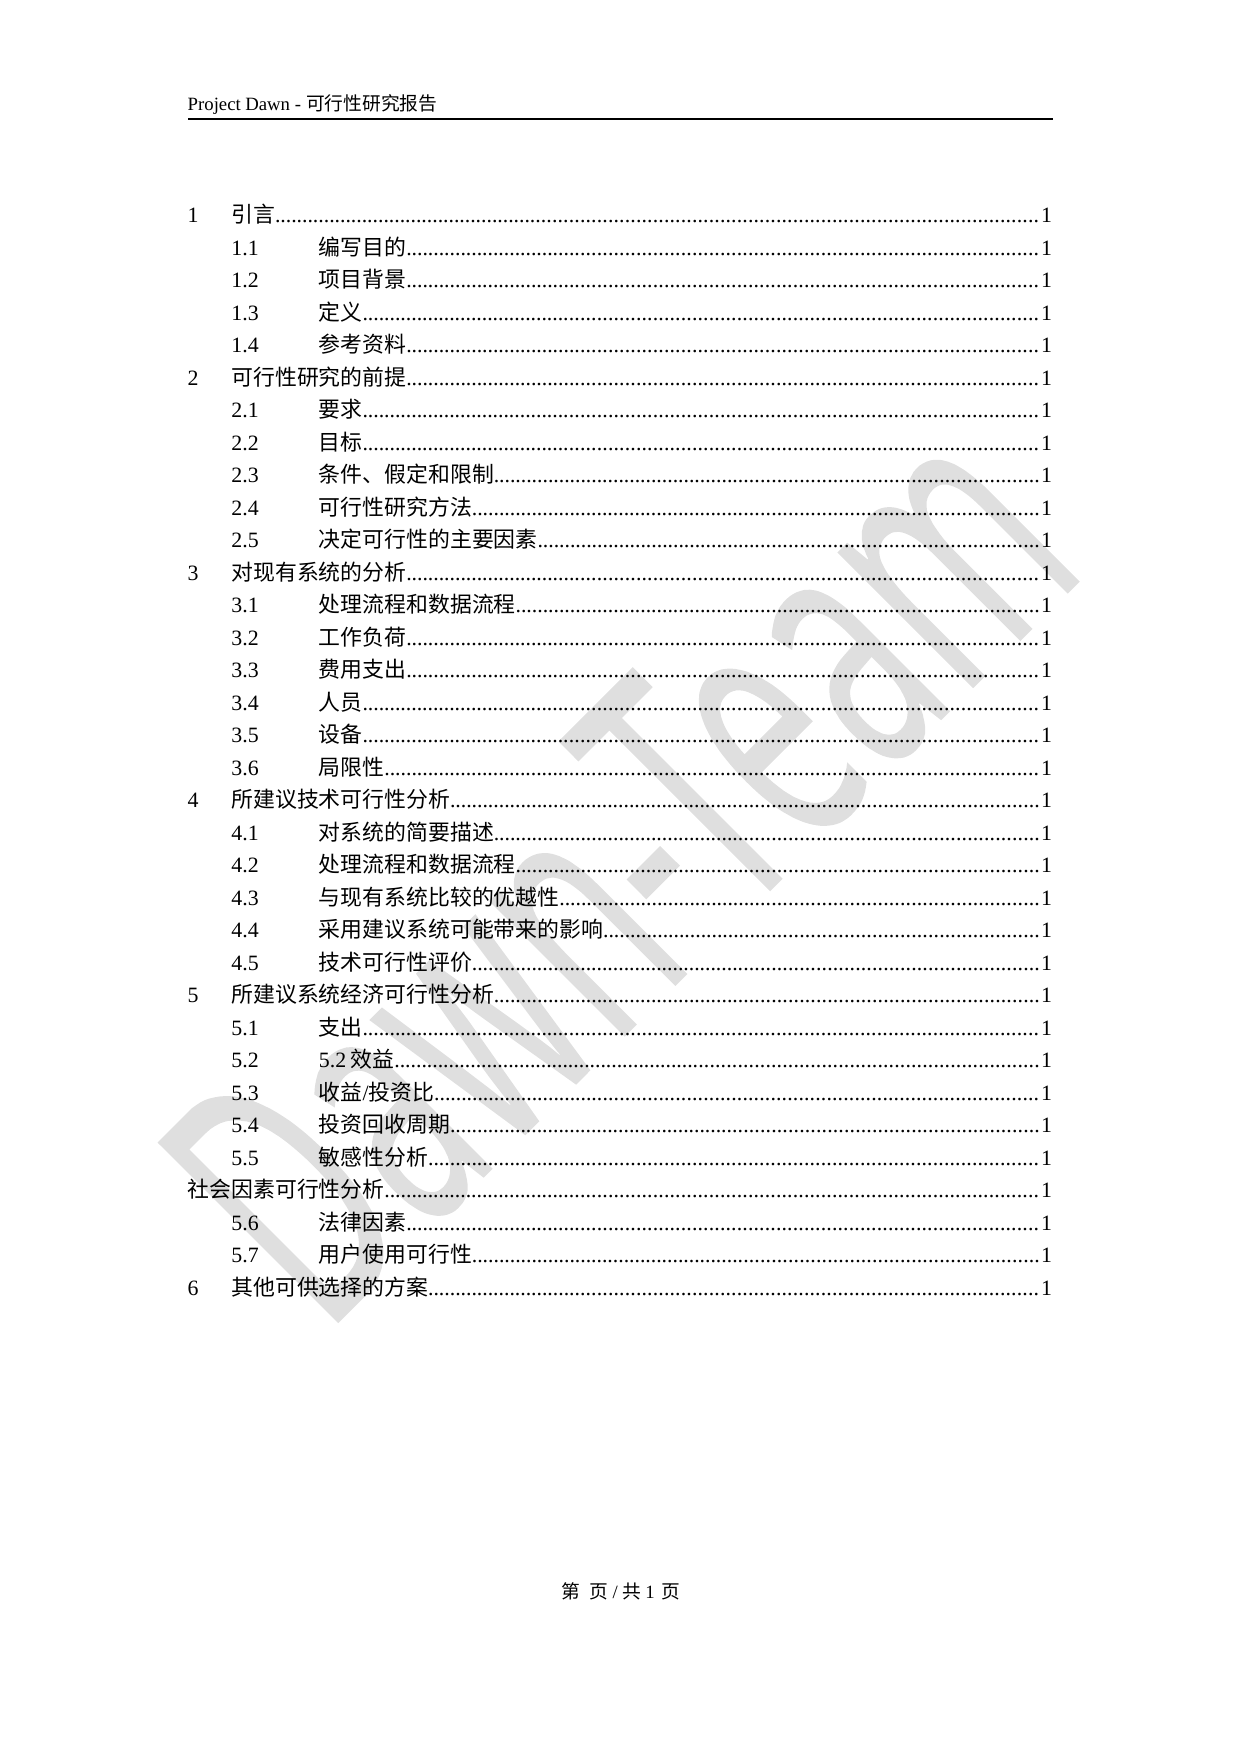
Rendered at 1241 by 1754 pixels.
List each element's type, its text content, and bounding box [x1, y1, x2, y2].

text 1.2 项目背景 1 [231, 262, 1053, 294]
text 1.1 编写目的 1 [231, 229, 1053, 262]
text 2.4 可行性研究方法 1 [231, 489, 1053, 522]
text 6 其他可供选择的方案 1 [187, 1269, 1053, 1302]
text 5 所建议系统经济可行性分析 1 [187, 977, 1053, 1009]
text 3 对现有系统的分析 1 [187, 554, 1053, 587]
text 5.1 支出 1 [231, 1009, 1053, 1042]
text 社会因素可行性分析 1 [187, 1172, 1053, 1204]
text 5.7 用户使用可行性 1 [231, 1237, 1053, 1269]
text 4.2 处理流程和数据流程 1 [231, 847, 1053, 879]
text 3.6 局限性 1 [231, 749, 1053, 782]
text 1 引言 1 [187, 197, 1053, 229]
text 3.4 人员 1 [231, 684, 1053, 717]
text 3.5 设备 1 [231, 717, 1053, 749]
text 5.4 投资回收周期 1 [231, 1107, 1053, 1139]
text 1.3 定义 1 [231, 294, 1053, 327]
text 2.3 条件、假定和限制 1 [231, 457, 1053, 489]
text 5.5 敏感性分析 1 [231, 1139, 1053, 1172]
text 3.1 处理流程和数据流程 1 [231, 587, 1053, 619]
text 4 所建议技术可行性分析 1 [187, 782, 1053, 814]
text 1.4 参考资料 1 [231, 327, 1053, 359]
text 4.4 采用建议系统可能带来的影响 1 [231, 912, 1053, 944]
text 2.1 要求 1 [231, 392, 1053, 424]
text 2.2 目标 1 [231, 424, 1053, 457]
text 2 可行性研究的前提 1 [187, 359, 1053, 392]
text 4.3 与现有系统比较的优越性 1 [231, 879, 1053, 912]
text 5.6 法律因素 1 [231, 1204, 1053, 1237]
text 5.3 收益/投资比 1 [231, 1074, 1053, 1107]
text 5.2 5.2效益 1 [231, 1042, 1053, 1074]
text 3.3 费用支出 1 [231, 652, 1053, 684]
text 2.5 决定可行性的主要因素 1 [231, 522, 1053, 554]
text 4.1 对系统的简要描述 1 [231, 814, 1053, 847]
text 4.5 技术可行性评价 1 [231, 944, 1053, 977]
text 3.2 工作负荷 1 [231, 619, 1053, 652]
